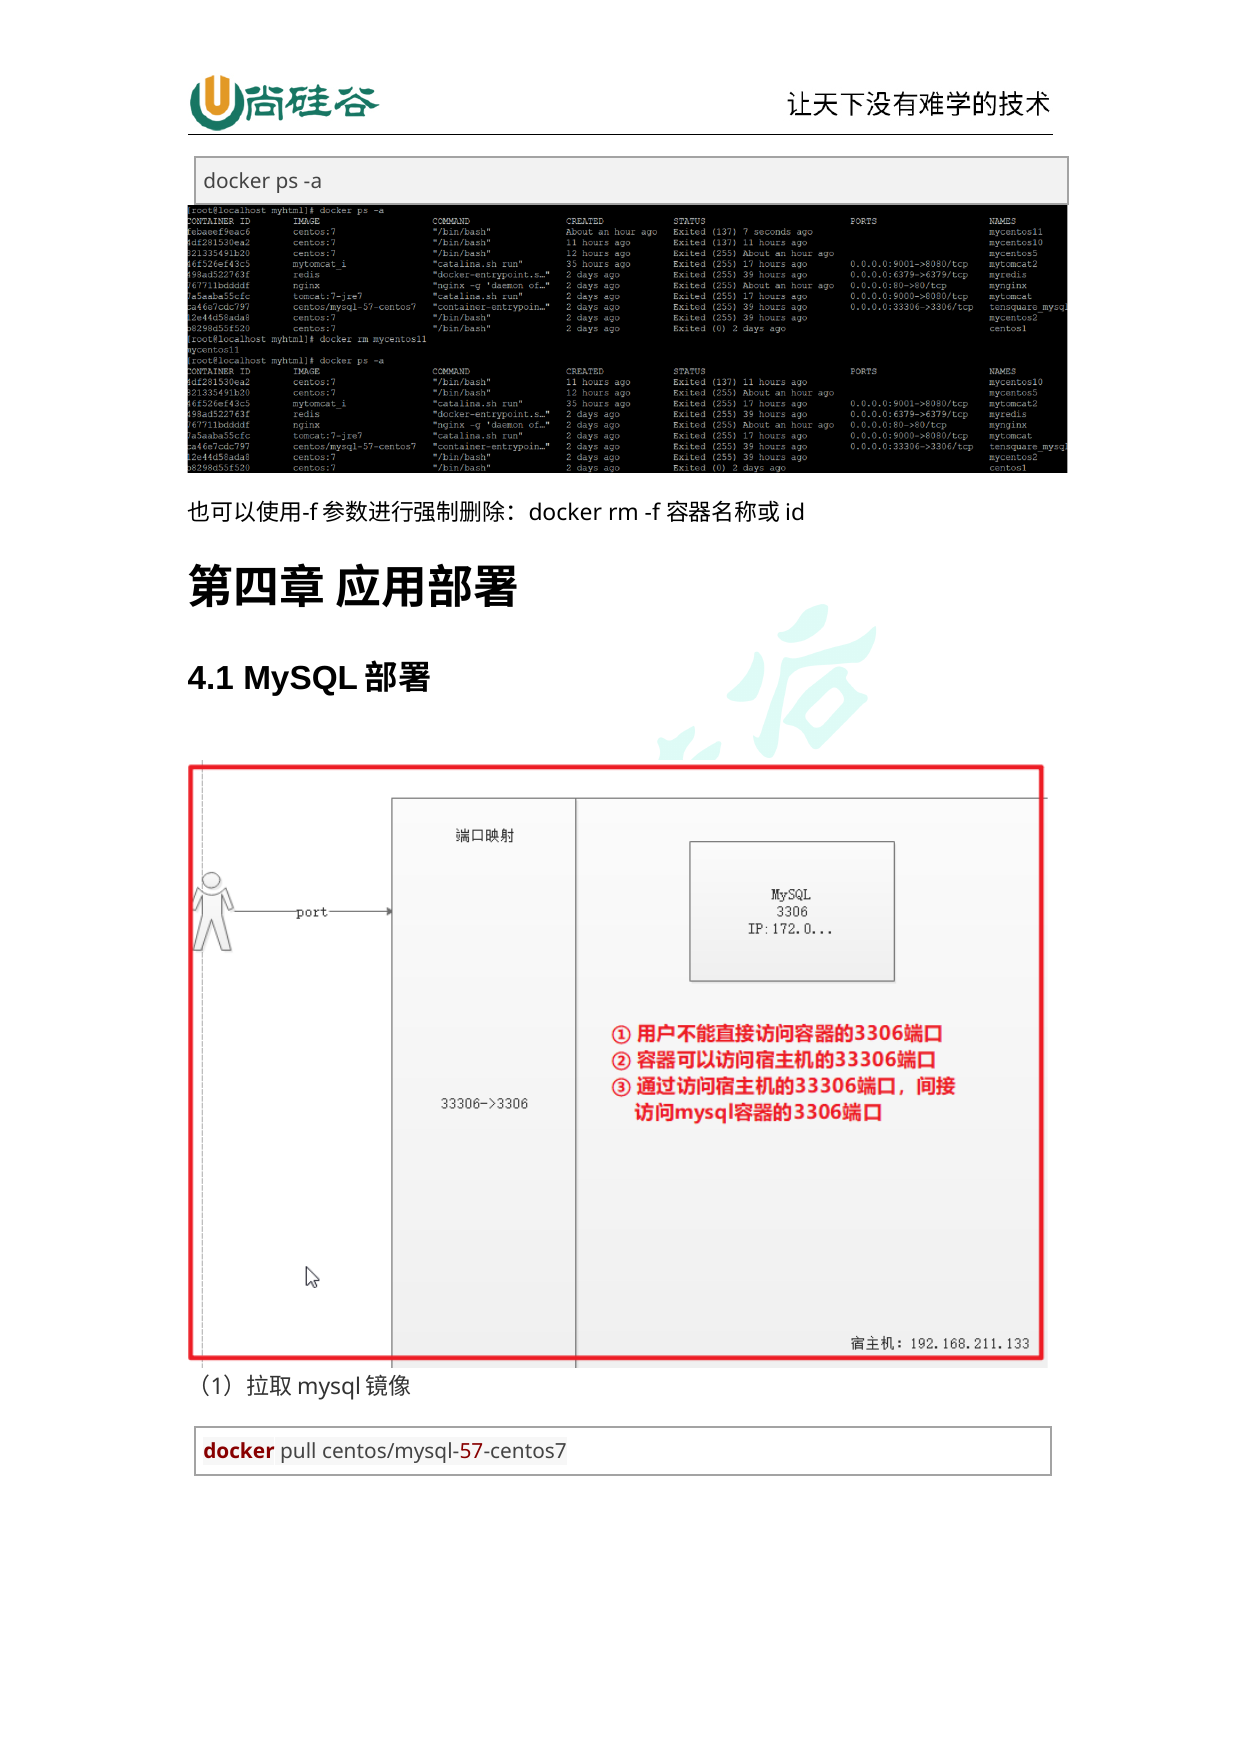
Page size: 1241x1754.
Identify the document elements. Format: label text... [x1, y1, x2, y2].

subtitle 第四章 应用部署 [187, 550, 1053, 616]
text 也可以使用-f参数进行强制删除：docker rm -f 容器名称或id [187, 494, 1053, 527]
text （1）拉取mysql镜像 [187, 1368, 1053, 1401]
table_header docker pull centos/mysql-57-centos7 [196, 1428, 1050, 1473]
subtitle 4.1 MySQL部署 [187, 651, 1053, 699]
picture [187, 760, 1048, 1368]
picture [187, 205, 1068, 473]
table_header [196, 158, 1067, 203]
picture [187, 73, 1053, 132]
